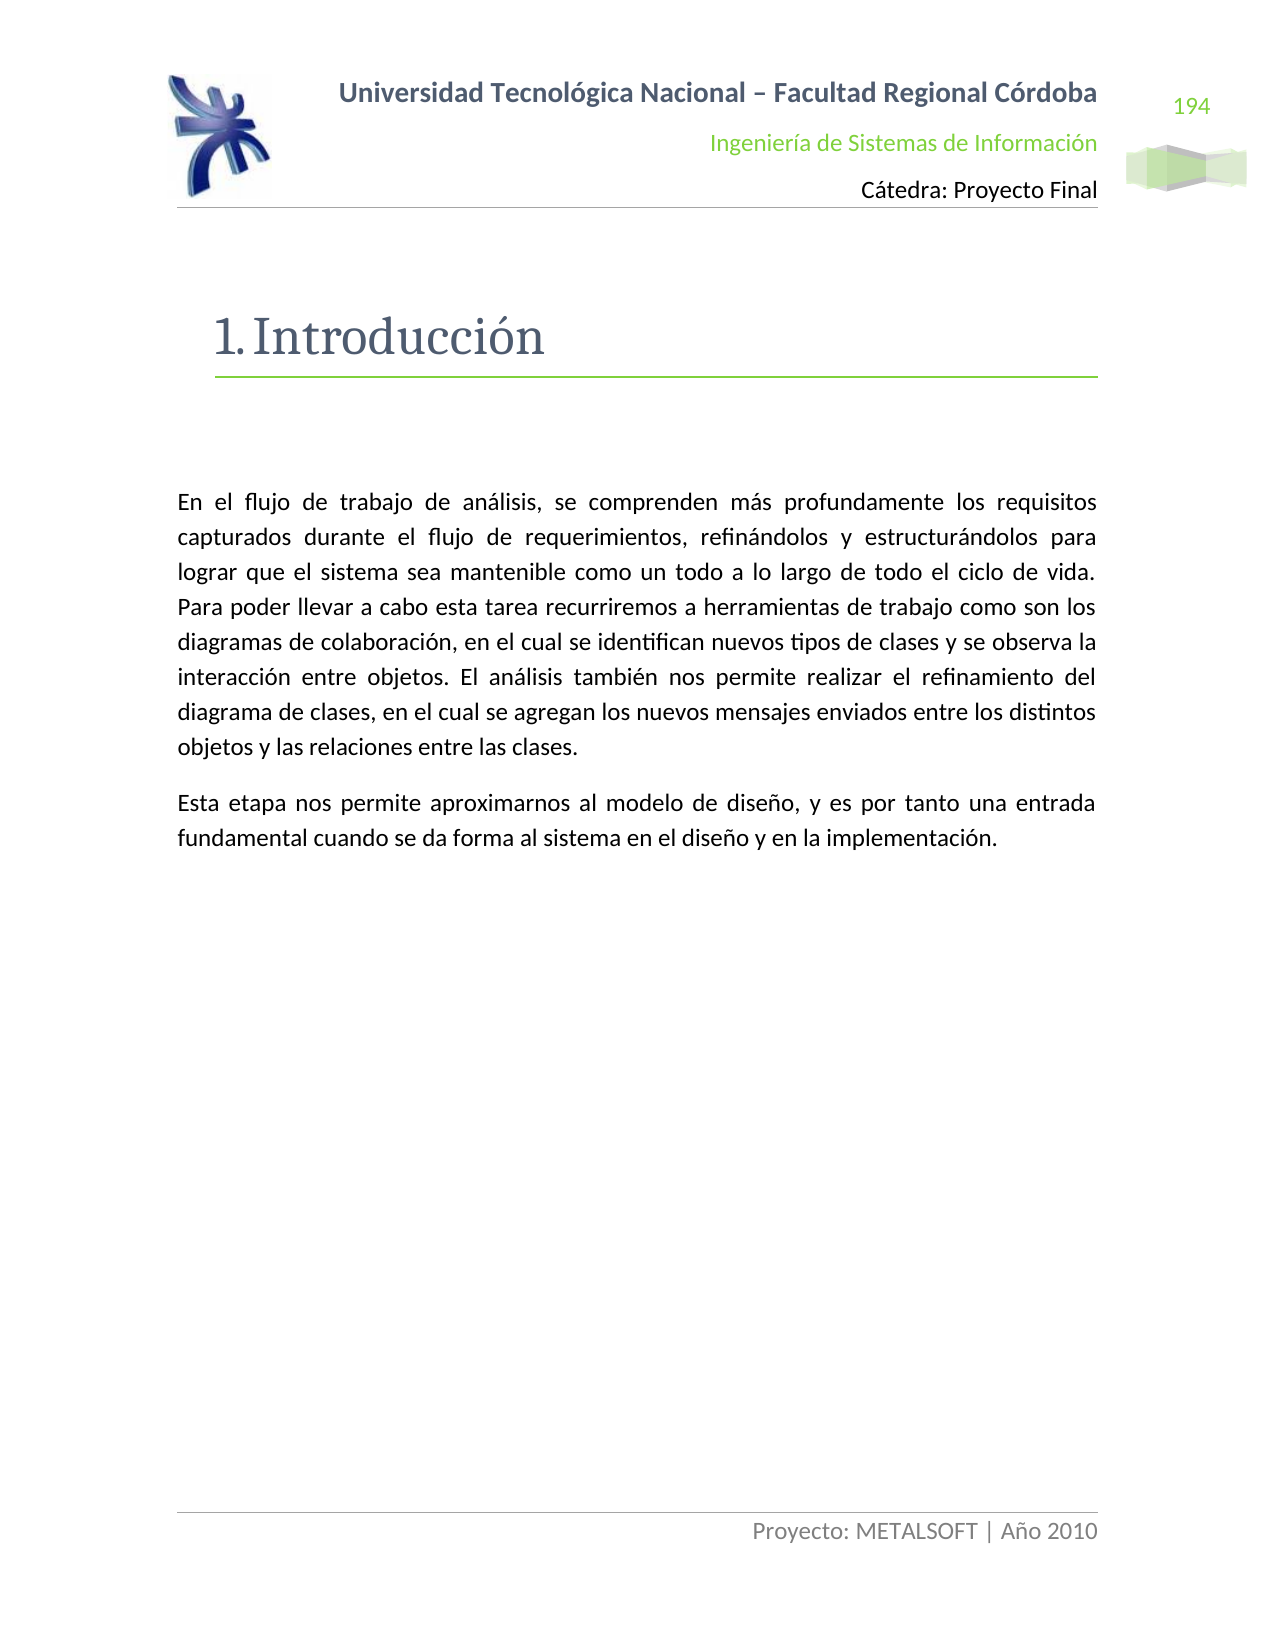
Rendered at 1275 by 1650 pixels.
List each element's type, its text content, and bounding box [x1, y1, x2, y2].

picture [167, 74, 272, 199]
text Esta etapa nos permite aproximarnos al modelo de diseño, y es por tanto una entrada fundamental cuando se da forma al sistema en el diseño y en la implementación. [177, 787, 1098, 853]
text En el flujo de trabajo de análisis, se comprenden más profundamente los requisitos capturados durante el flujo de requerimientos, refinándolos y estructurándolos para lograr que el sistema sea mantenible como un todo a lo largo de todo el ciclo de vida. Para poder llevar a cabo esta tarea recurriremos a herramientas de trabajo como son los diagramas de colaboración, en el cual se identifican nuevos tipos de clases y se observa la interacción entre objetos. El análisis también nos permite realizar el refinamiento del diagrama de clases, en el cual se agregan los nuevos mensajes enviados entre los distintos objetos y las relaciones entre las clases. [177, 486, 1098, 762]
